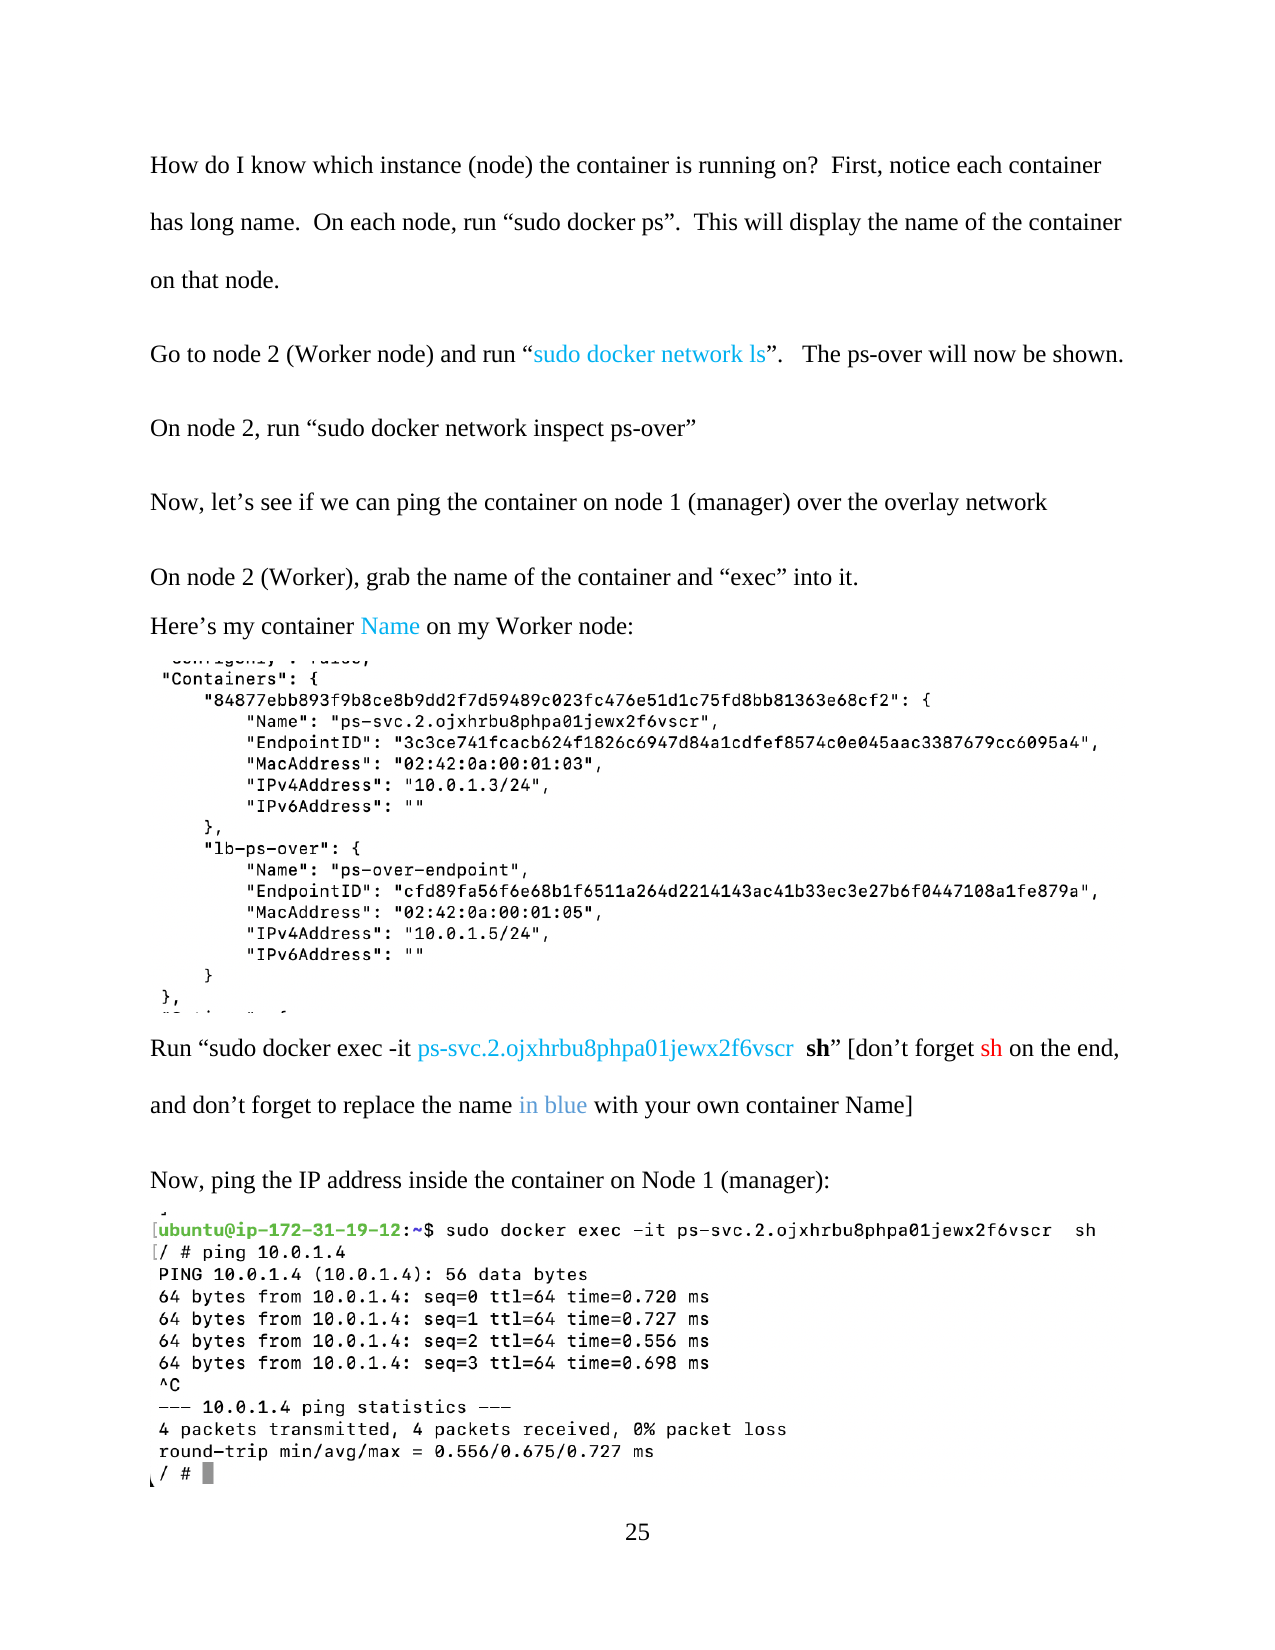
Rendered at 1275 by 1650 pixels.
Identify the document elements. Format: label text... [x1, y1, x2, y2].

text Now, ping the IP address inside the container on Node 1 (manager): [150, 1165, 1125, 1193]
text Now, let’s see if we can ping the container on node 1 (manager) over the overlay network [150, 487, 1125, 516]
picture [150, 1212, 1125, 1487]
text Run “sudo docker exec -it ps-svc.2.ojxhrbu8phpa01jewx2f6vscr sh” [don’t forget sh on the end, and don’t forget to replace the name in blue with your own container Name] [150, 1033, 1125, 1119]
text On node 2, run “sudo docker network inspect ps-over” [150, 413, 1125, 442]
text On node 2 (Worker), grab the name of the container and “exec” into it. [150, 562, 1125, 590]
text How do I know which instance (node) the container is running on? First, notice each container has long name. On each node, run “sudo docker ps”. This will display the name of the container on that node. [150, 150, 1125, 294]
text Go to node 2 (Worker node) and run “sudo docker network ls”. The ps-over will now be shown. [150, 339, 1125, 368]
text Here’s my container Name on my Worker node: [150, 611, 1125, 640]
picture [150, 661, 1125, 1013]
